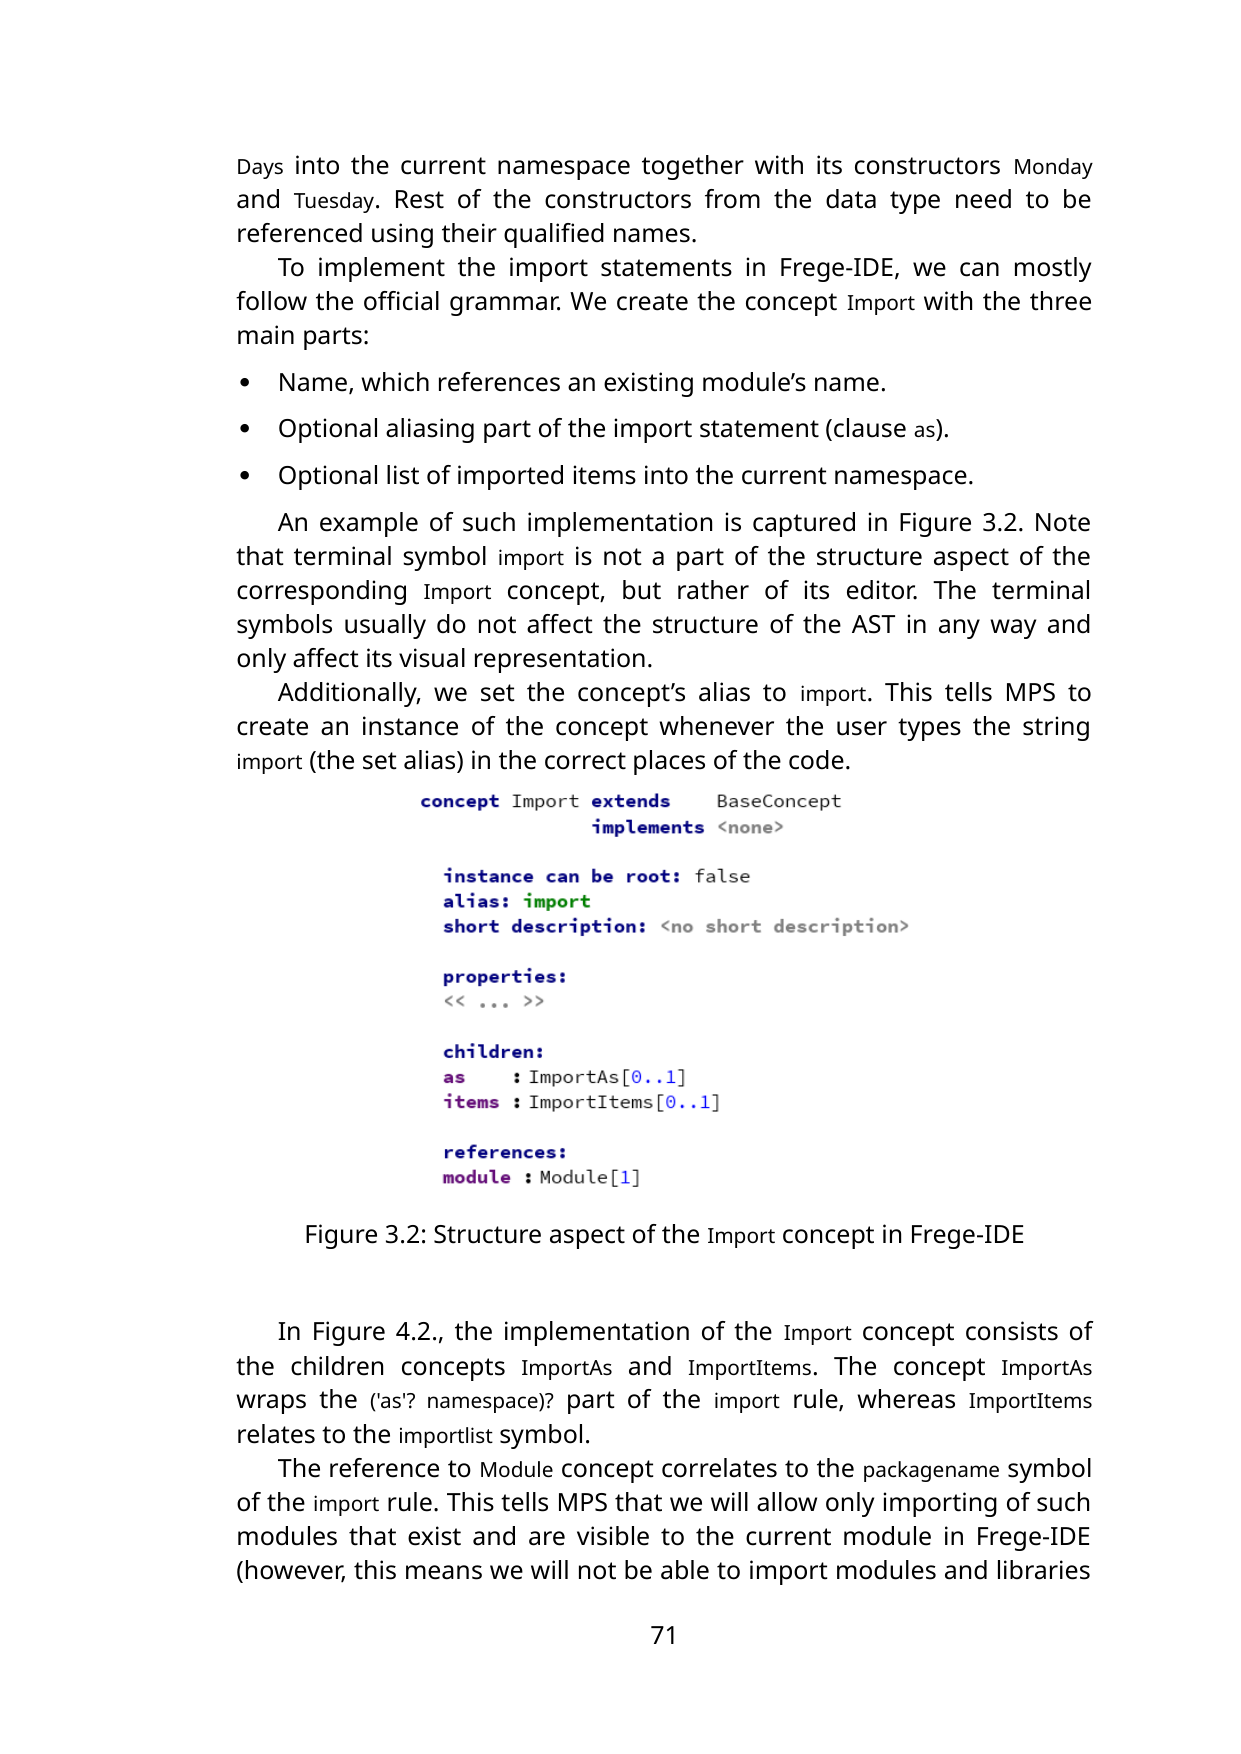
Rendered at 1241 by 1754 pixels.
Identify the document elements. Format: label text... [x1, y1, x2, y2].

text An example of such implementation is captured in Figure 3.2. Note that terminal symbol import is not a part of the structure aspect of the corresponding Import concept, but rather of its editor. The terminal symbols usually do not affect the structure of the AST in any way and only affect its visual representation. [236, 504, 1092, 674]
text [236, 148, 1092, 250]
text Additionally, we set the concept’s alias to import. This tells MPS to create an instance of the concept whenever the user types the string import (the set alias) in the correct places of the code. [236, 674, 1092, 777]
text Figure 3.2: Structure aspect of the Import concept in Frege-IDE [236, 1217, 1092, 1251]
text Optional list of imported items into the current namespace. [240, 458, 1092, 492]
text To implement the import statements in Frege-IDE, we can mostly follow the official grammar. We create the concept Import with the three main parts: [236, 250, 1092, 352]
text In Figure 4.2., the implementation of the Import concept consists of the children concepts ImportAs and ImportItems. The concept ImportAs wraps the ('as'? namespace)? part of the import rule, whereas ImportItems relates to the importlist symbol. [236, 1314, 1092, 1450]
picture [412, 789, 917, 1188]
text Name, which references an existing module’s name. [240, 364, 1092, 399]
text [236, 1450, 1092, 1587]
text Optional aliasing part of the import statement (clause as). [240, 411, 1092, 445]
